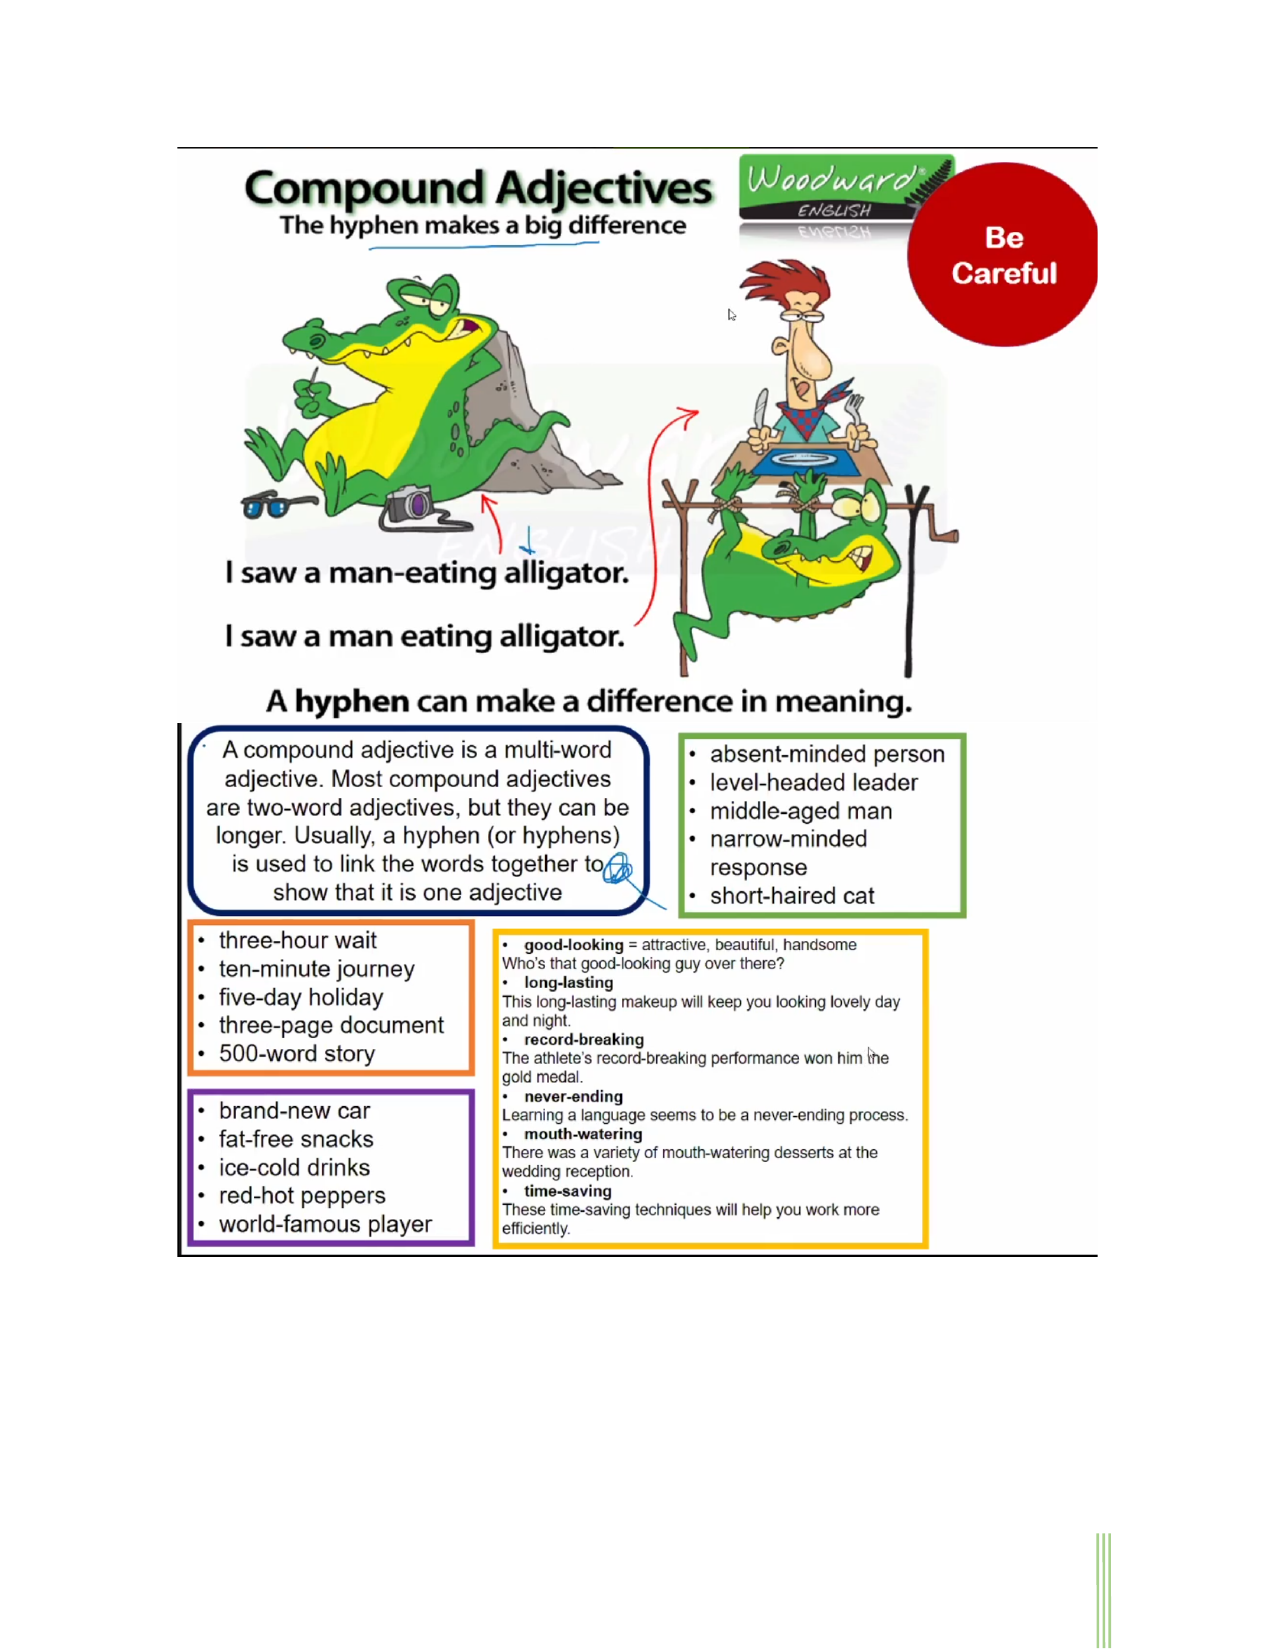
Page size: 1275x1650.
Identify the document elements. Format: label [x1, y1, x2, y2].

picture [177, 147, 1098, 722]
picture [177, 723, 1098, 1257]
